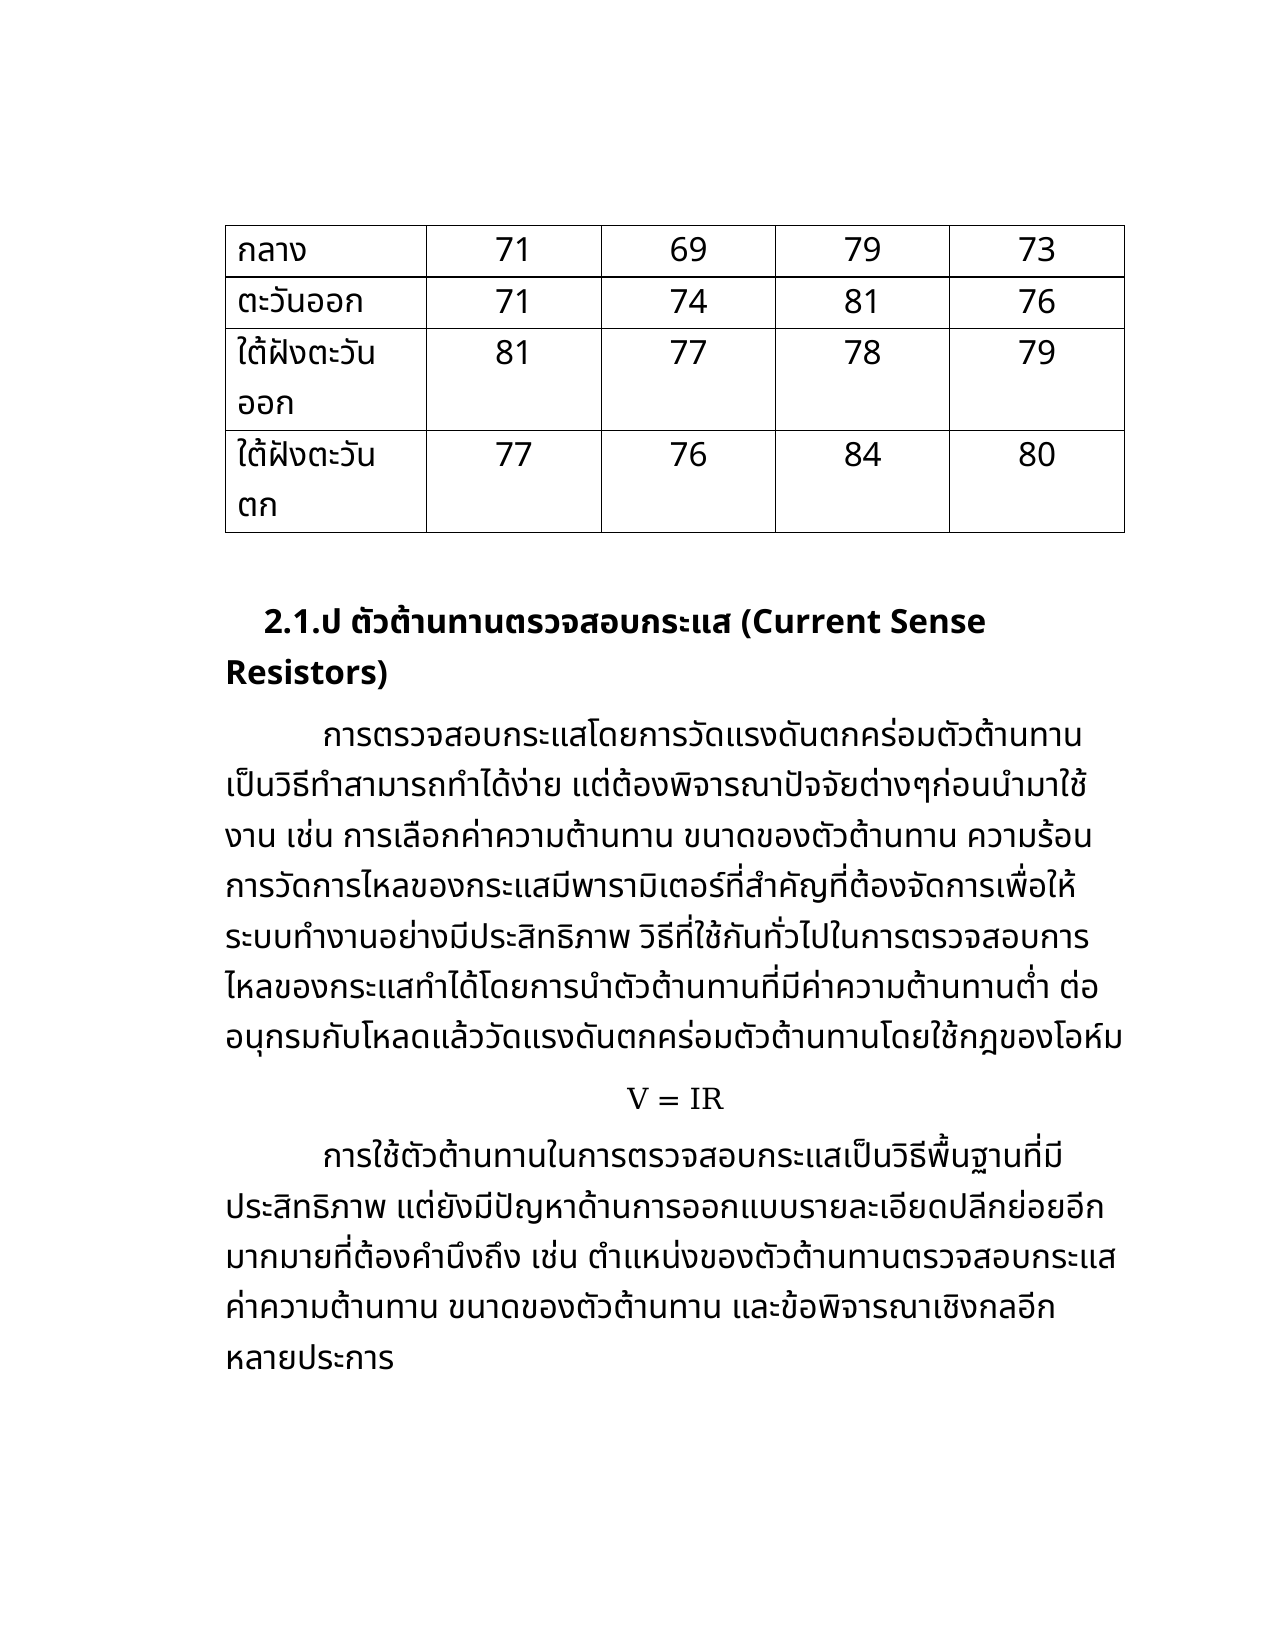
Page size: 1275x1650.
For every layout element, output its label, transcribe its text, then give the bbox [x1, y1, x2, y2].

table_cell 78 [776, 329, 949, 430]
table_cell ใต้ฝังตะวันตก [226, 431, 426, 532]
table_cell กลาง [226, 226, 426, 276]
table_cell 71 [427, 226, 601, 276]
table_cell 76 [950, 278, 1124, 328]
table_cell 71 [427, 278, 601, 328]
table_cell 69 [602, 226, 775, 276]
table_cell 81 [427, 329, 601, 430]
table_cell 76 [602, 431, 775, 532]
text V = IR [225, 1081, 1125, 1116]
table_cell 74 [602, 278, 775, 328]
table_cell 77 [602, 329, 775, 430]
table_cell 84 [776, 431, 949, 532]
text การตรวจสอบกระแสโดยการวัดแรงดันตกคร่อมตัวต้านทานเป็นวิธีทำสามารถทำได้ง่าย แต่ต้องพิจารณาปัจจัยต่างๆก่อนนำมาใช้งาน เช่น การเลือกค่าความต้านทาน ขนาดของตัวต้านทาน ความร้อน การวัดการไหลของกระแสมีพารามิเตอร์ที่สำคัญที่ต้องจัดการเพื่อให้ระบบทำงานอย่างมีประสิทธิภาพ วิธีที่ใช้กันทั่วไปในการตรวจสอบการไหลของกระแสทำได้โดยการนำตัวต้านทานที่มีค่าความต้านทานต่ำ ต่ออนุกรมกับโหลดแล้ววัดแรงดันตกคร่อมตัวต้านทานโดยใช้กฎของโอห์ม [225, 711, 1125, 1064]
table_cell 79 [776, 226, 949, 276]
text 2.1.ป ตัวต้านทานตรวจสอบกระแส (Current Sense Resistors) [225, 598, 1125, 694]
table_cell 77 [427, 431, 601, 532]
text การใช้ตัวต้านทานในการตรวจสอบกระแสเป็นวิธีพื้นฐานที่มีประสิทธิภาพ แต่ยังมีปัญหาด้านการออกแบบรายละเอียดปลีกย่อยอีกมากมายที่ต้องคำนึงถึง เช่น ตำแหน่งของตัวต้านทานตรวจสอบกระแส ค่าความต้านทาน ขนาดของตัวต้านทาน และข้อพิจารณาเชิงกลอีกหลายประการ [225, 1132, 1125, 1384]
table_cell 81 [776, 278, 949, 328]
table_cell 79 [950, 329, 1124, 430]
table_cell 80 [950, 431, 1124, 532]
table_cell 73 [950, 226, 1124, 276]
table_cell ตะวันออก [226, 278, 426, 328]
table_cell ใต้ฝังตะวันออก [226, 329, 426, 430]
